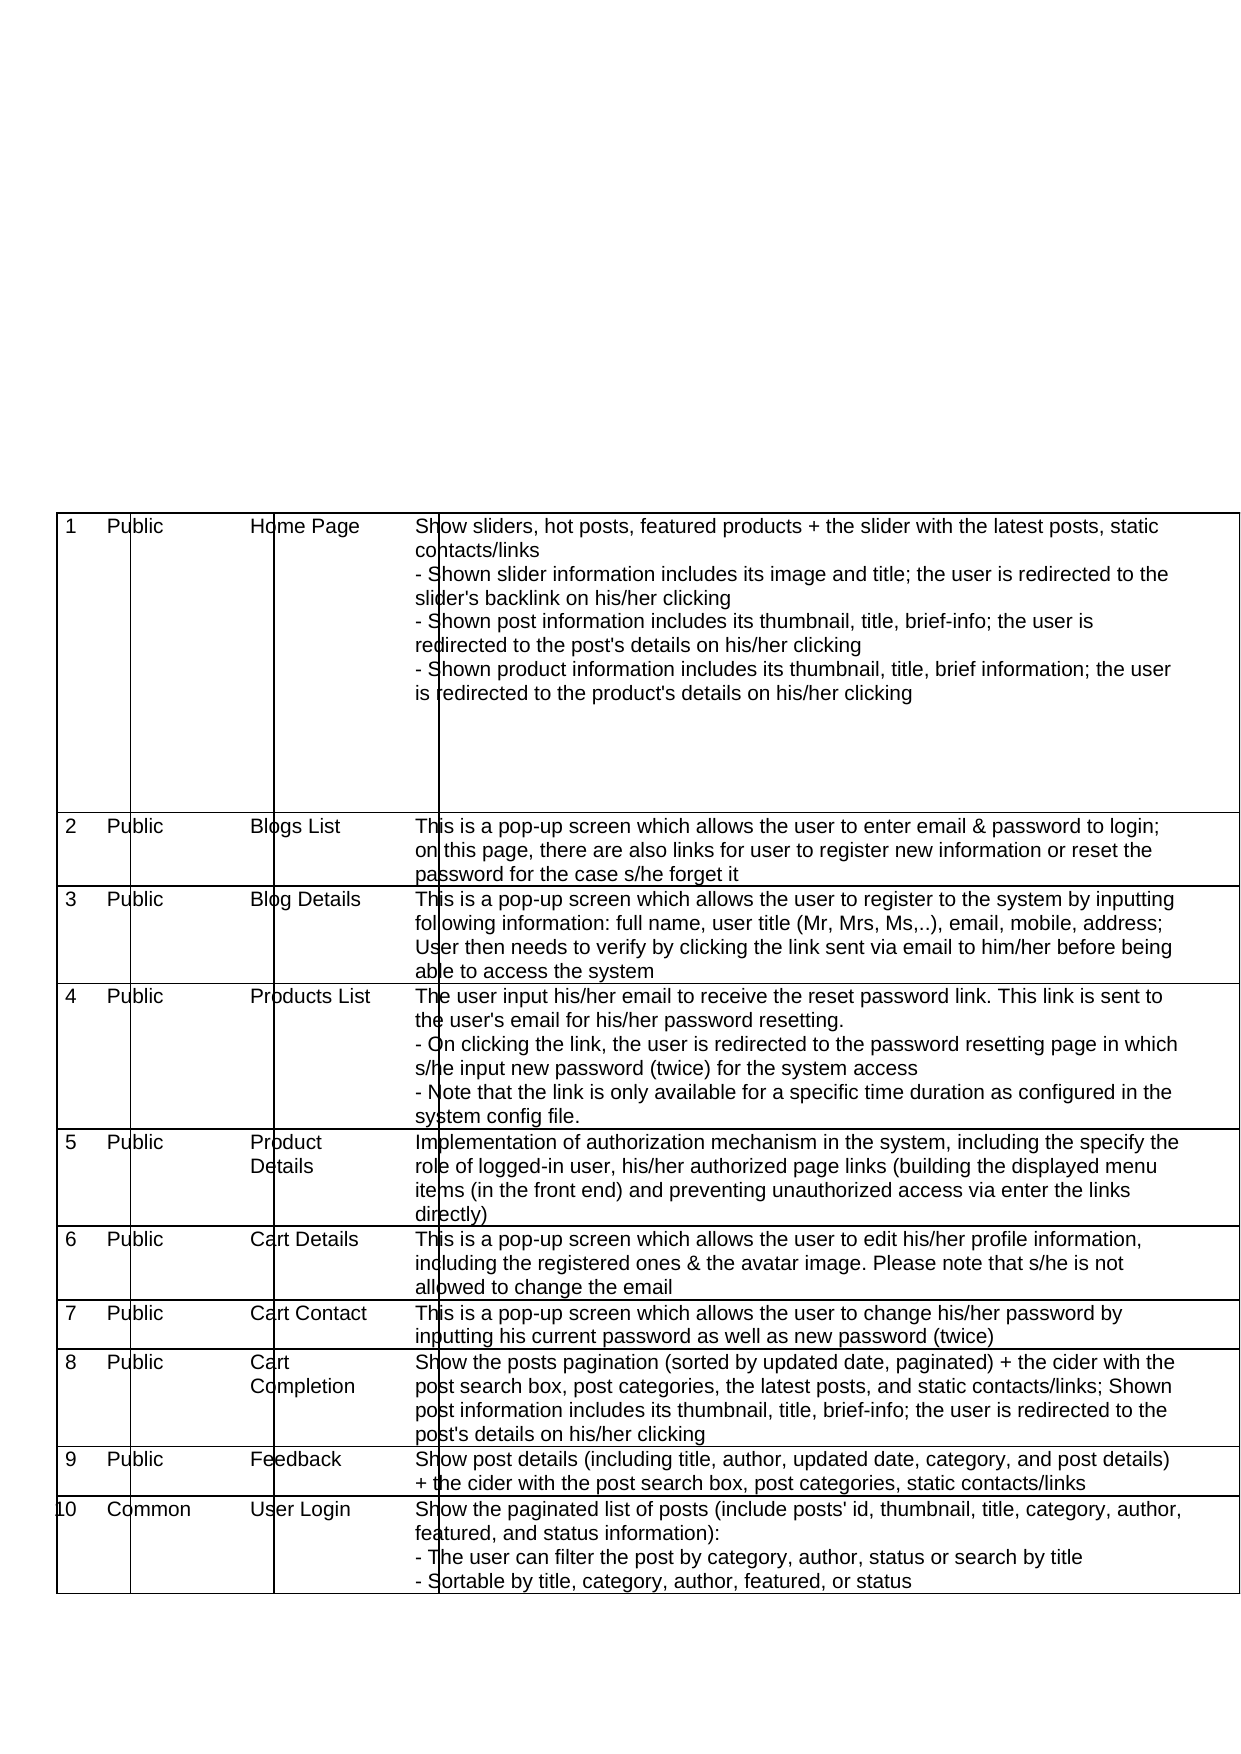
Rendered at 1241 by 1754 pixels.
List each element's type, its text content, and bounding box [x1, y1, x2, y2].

table_cell Public [131, 984, 273, 1128]
table_cell Cart Completion [275, 1350, 438, 1446]
table_cell Public [131, 1350, 273, 1446]
table_cell Home Page [275, 514, 438, 812]
table_cell Products List [275, 984, 438, 1128]
table_cell 6 [58, 1227, 130, 1299]
table_cell Public [131, 1227, 273, 1299]
table_cell 1 [58, 514, 130, 812]
table_cell Show post details (including title, author, updated date, category, and post details) + the cider with the post search box, post categories, static contacts/links [440, 1447, 1239, 1495]
table_cell 5 [58, 1130, 130, 1225]
table_cell This is a pop-up screen which allows the user to register to the system by inputting following information: full name, user title (Mr, Mrs, Ms,..), email, mobile, address; User then needs to verify by clicking the link sent via email to him/her before being able to access the system [440, 887, 1239, 983]
table_cell The user input his/her email to receive the reset password link. This link is sent to the user's email for his/her password resetting. - On clicking the link, the user is redirected to the password resetting page in which s/he input new password (twice) for the system access - Note that the link is only available for a specific time duration as configured in the system config file. [440, 984, 1239, 1128]
table_cell 8 [58, 1350, 130, 1446]
table_cell Common [131, 1497, 273, 1593]
table_cell Blog Details [275, 887, 438, 983]
table_cell 9 [58, 1447, 130, 1495]
table_cell Public [131, 887, 273, 983]
table_cell 10 [58, 1497, 130, 1593]
table_cell 7 [58, 1301, 130, 1348]
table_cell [440, 1497, 1239, 1593]
table_cell Public [131, 1301, 273, 1348]
table_cell Cart Details [275, 1227, 438, 1299]
table_cell Blogs List [275, 813, 438, 885]
table_cell Public [131, 1447, 273, 1495]
table_cell Product Details [275, 1130, 438, 1225]
table_cell Show the posts pagination (sorted by updated date, paginated) + the cider with the post search box, post categories, the latest posts, and static contacts/links; Shown post information includes its thumbnail, title, brief-info; the user is redirected to the post's details on his/her clicking [440, 1350, 1239, 1446]
table_cell Implementation of authorization mechanism in the system, including the specify the role of logged-in user, his/her authorized page links (building the displayed menu items (in the front end) and preventing unauthorized access via enter the links directly) [440, 1130, 1239, 1225]
table_cell 4 [58, 984, 130, 1128]
table_cell Public [131, 514, 273, 812]
table_cell Cart Contact [275, 1301, 438, 1348]
table_cell Show sliders, hot posts, featured products + the slider with the latest posts, static contacts/links - Shown slider information includes its image and title; the user is redirected to the slider's backlink on his/her clicking - Shown post information includes its thumbnail, title, brief-info; the user is redirected to the post's details on his/her clicking - Shown product information includes its thumbnail, title, brief information; the user is redirected to the product's details on his/her clicking [440, 514, 1239, 812]
table_cell Feedback [275, 1447, 438, 1495]
table_cell 3 [58, 887, 130, 983]
table_cell User Login [275, 1497, 438, 1593]
table_cell Public [131, 1130, 273, 1225]
table_cell This is a pop-up screen which allows the user to enter email & password to login; on this page, there are also links for user to register new information or reset the password for the case s/he forget it [440, 813, 1239, 885]
table_cell This is a pop-up screen which allows the user to change his/her password by inputting his current password as well as new password (twice) [440, 1301, 1239, 1348]
table_cell 2 [58, 813, 130, 885]
table_cell Public [131, 813, 273, 885]
table_cell This is a pop-up screen which allows the user to edit his/her profile information, including the registered ones & the avatar image. Please note that s/he is not allowed to change the email [440, 1227, 1239, 1299]
